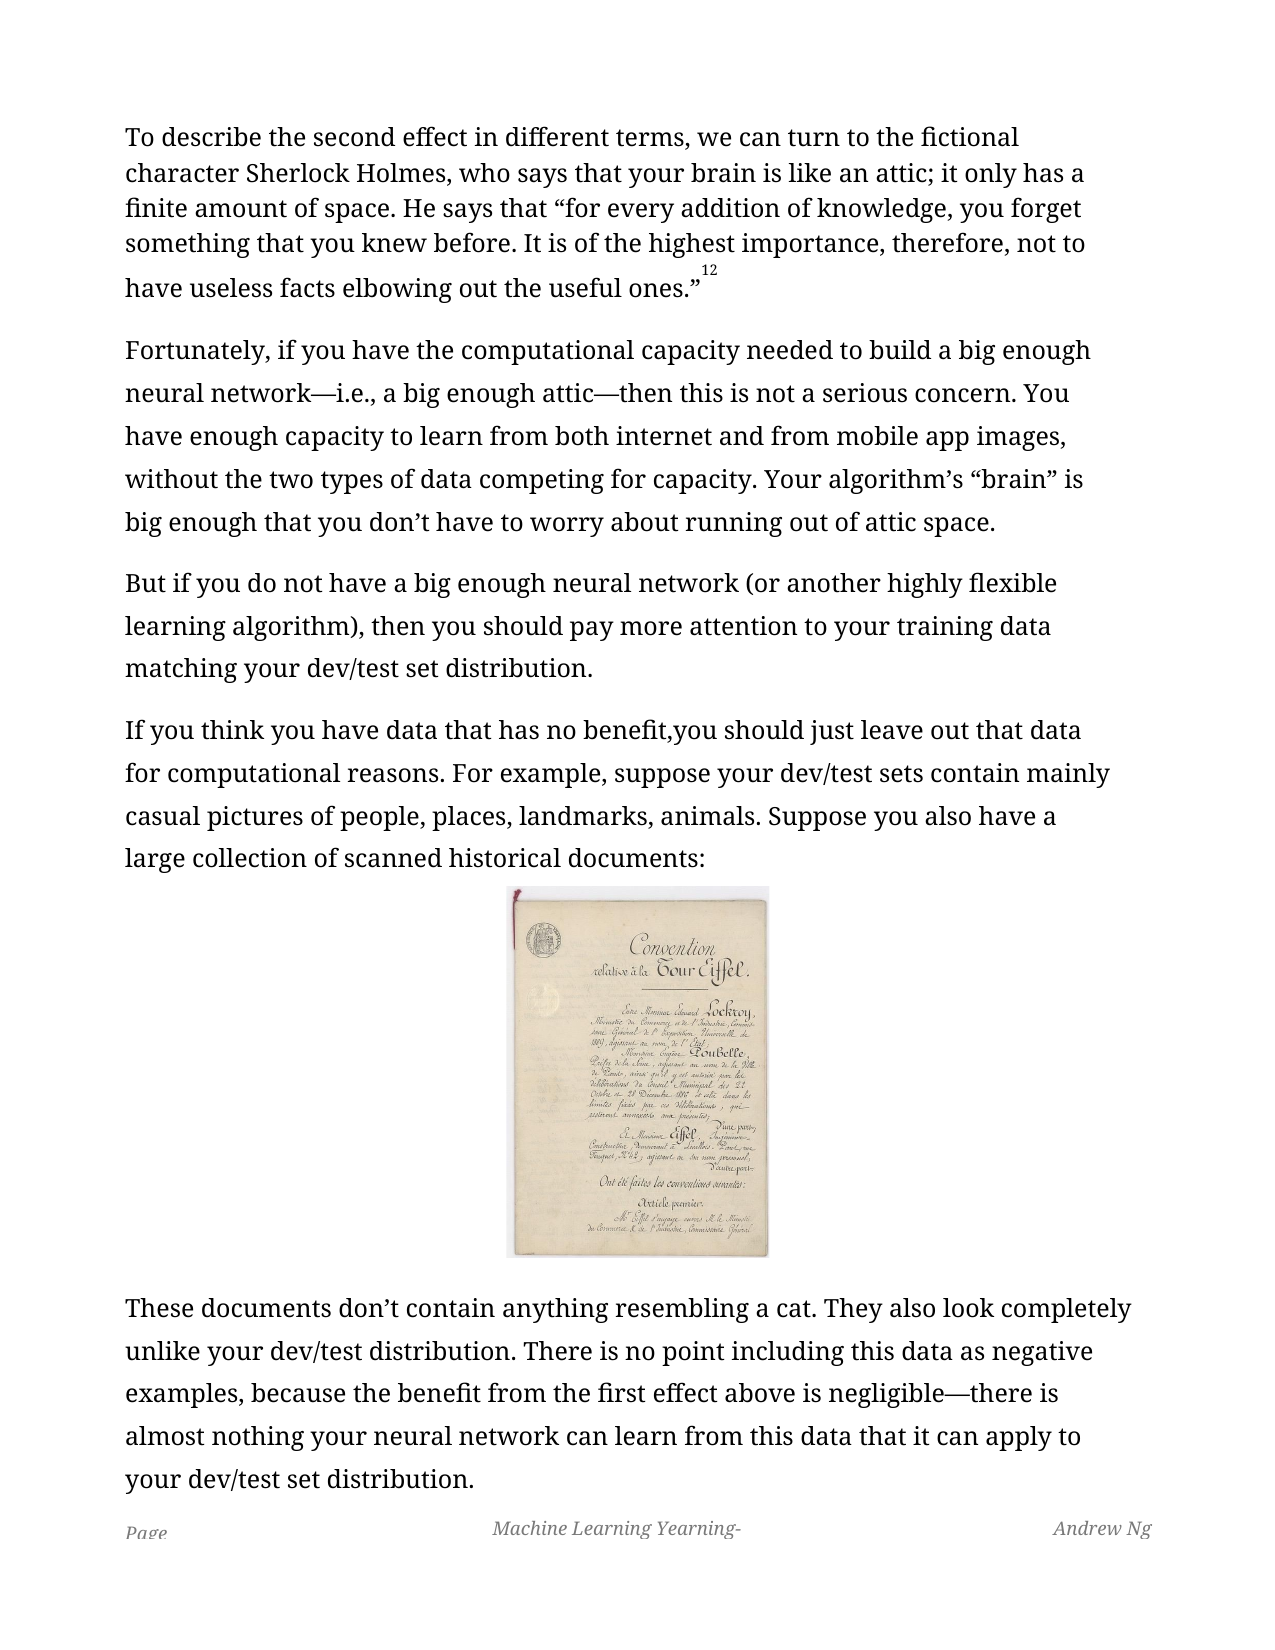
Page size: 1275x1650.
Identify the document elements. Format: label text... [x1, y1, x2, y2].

text If you think you have data that has no benefit,you should just leave out that data for computational reasons. For example, suppose your dev/test sets contain mainly casual pictures of people, places, landmarks, animals. Suppose you also have a large collection of scanned historical documents: [125, 712, 1115, 875]
text But if you do not have a big enough neural network (or another highly flexible learning algorithm), then you should pay more attention to your training data matching your dev/test set distribution. [125, 565, 1147, 685]
text These documents don’t contain anything resembling a cat. They also look completely unlike your dev/test distribution. There is no point including this data as negative examples, because the benefit from the first effect above is negligible—there is almost nothing your neural network can learn from this data that it can apply to your dev/test set distribution. [125, 1290, 1134, 1496]
text To describe the second effect in different terms, we can turn to the fictional character Sherlock Holmes, who says that your brain is like an attic; it only has a finite amount of space. He says that “for every addition of knowledge, you forget something that you knew before. It is of the highest importance, therefore, not to have useless facts elbowing out the useful ones.”12 [125, 118, 1122, 304]
picture [506, 886, 770, 1258]
text Fortunately, if you have the computational capacity needed to build a big enough neural network—i.e., a big enough attic—then this is not a serious concern. You have enough capacity to learn from both internet and from mobile app images, without the two types of data competing for capacity. Your algorithm’s “brain” is big enough that you don’t have to worry about running out of attic space. [125, 333, 1118, 538]
